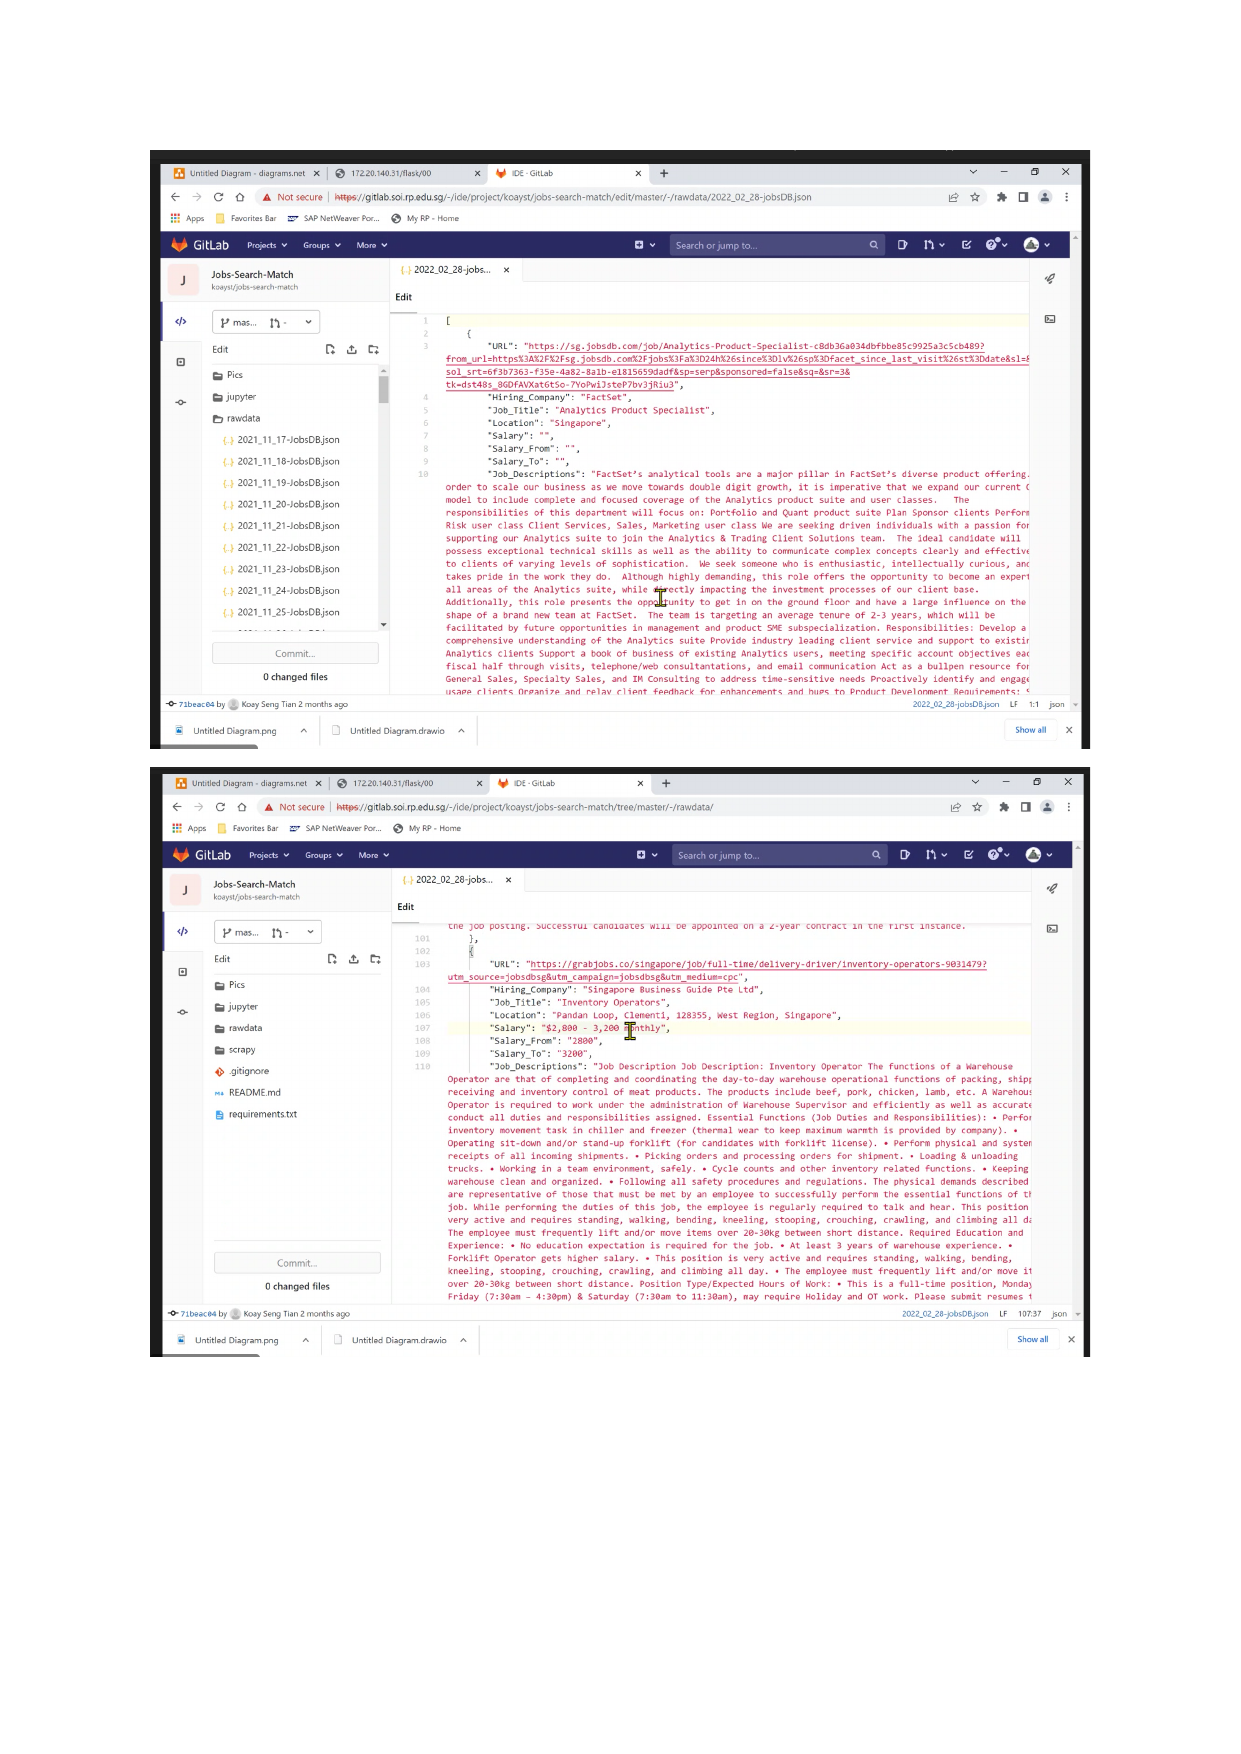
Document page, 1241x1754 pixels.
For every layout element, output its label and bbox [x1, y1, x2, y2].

picture [150, 150, 1091, 749]
picture [150, 767, 1091, 1357]
